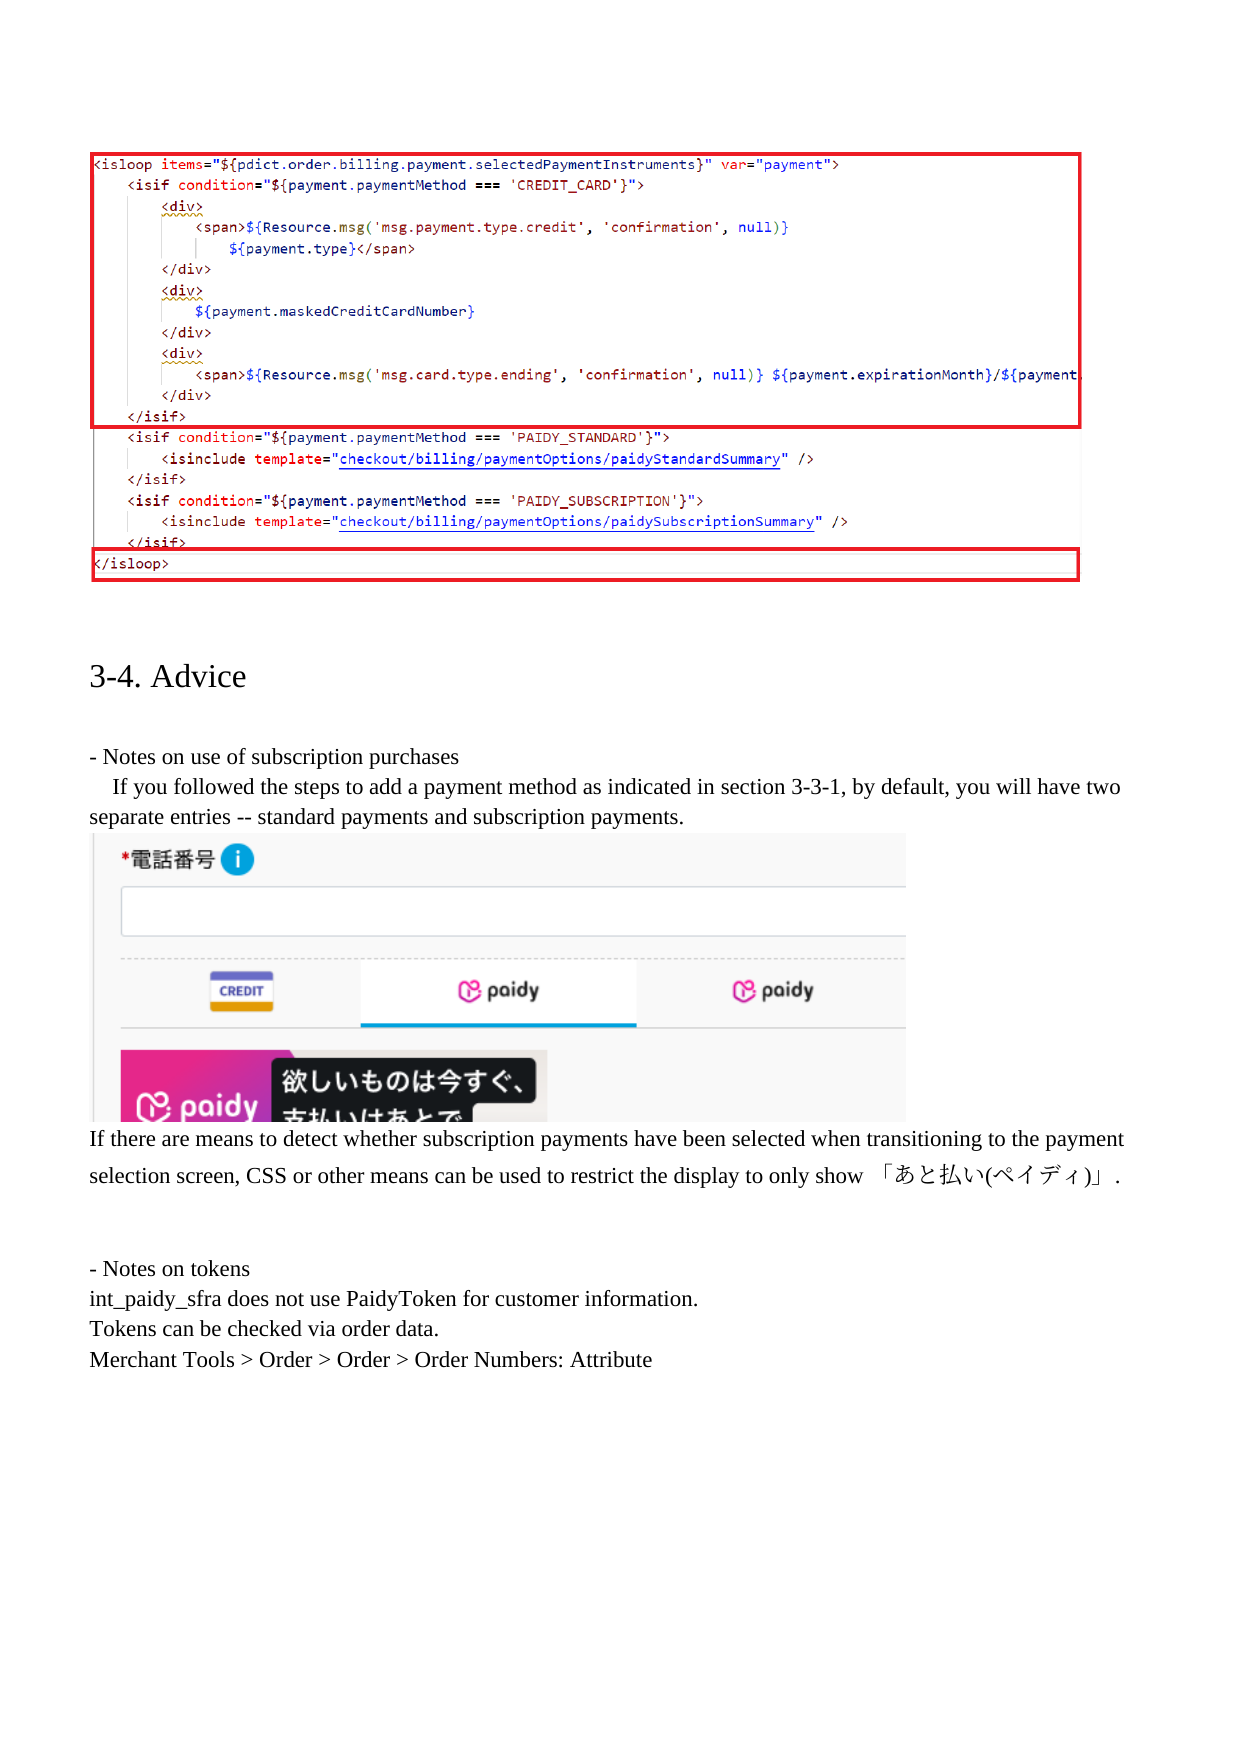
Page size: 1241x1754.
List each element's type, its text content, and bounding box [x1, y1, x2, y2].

text If there are means to detect whether subscription payments have been selected when transitioning to the payment selection screen, CSS or other means can be used to restrict the display to only show 「あと払い(ペイディ)」. [89, 1126, 1181, 1190]
text If you followed the steps to add a payment method as indicated in section 3-3-1, by default, you will have two separate entries -- standard payments and subscription payments. [89, 773, 1181, 829]
text - Notes on use of subscription purchases [89, 743, 1181, 769]
picture [89, 833, 906, 1122]
text int_paidy_sfra does not use PaidyToken for customer information. [89, 1285, 1181, 1312]
subtitle 3-4. Advice [89, 656, 1181, 694]
picture [89, 150, 1082, 585]
text Tokens can be checked via order data. [89, 1315, 1181, 1342]
text Merchant Tools > Order > Order > Order Numbers: Attribute [89, 1346, 1181, 1372]
text - Notes on tokens [89, 1255, 1181, 1281]
